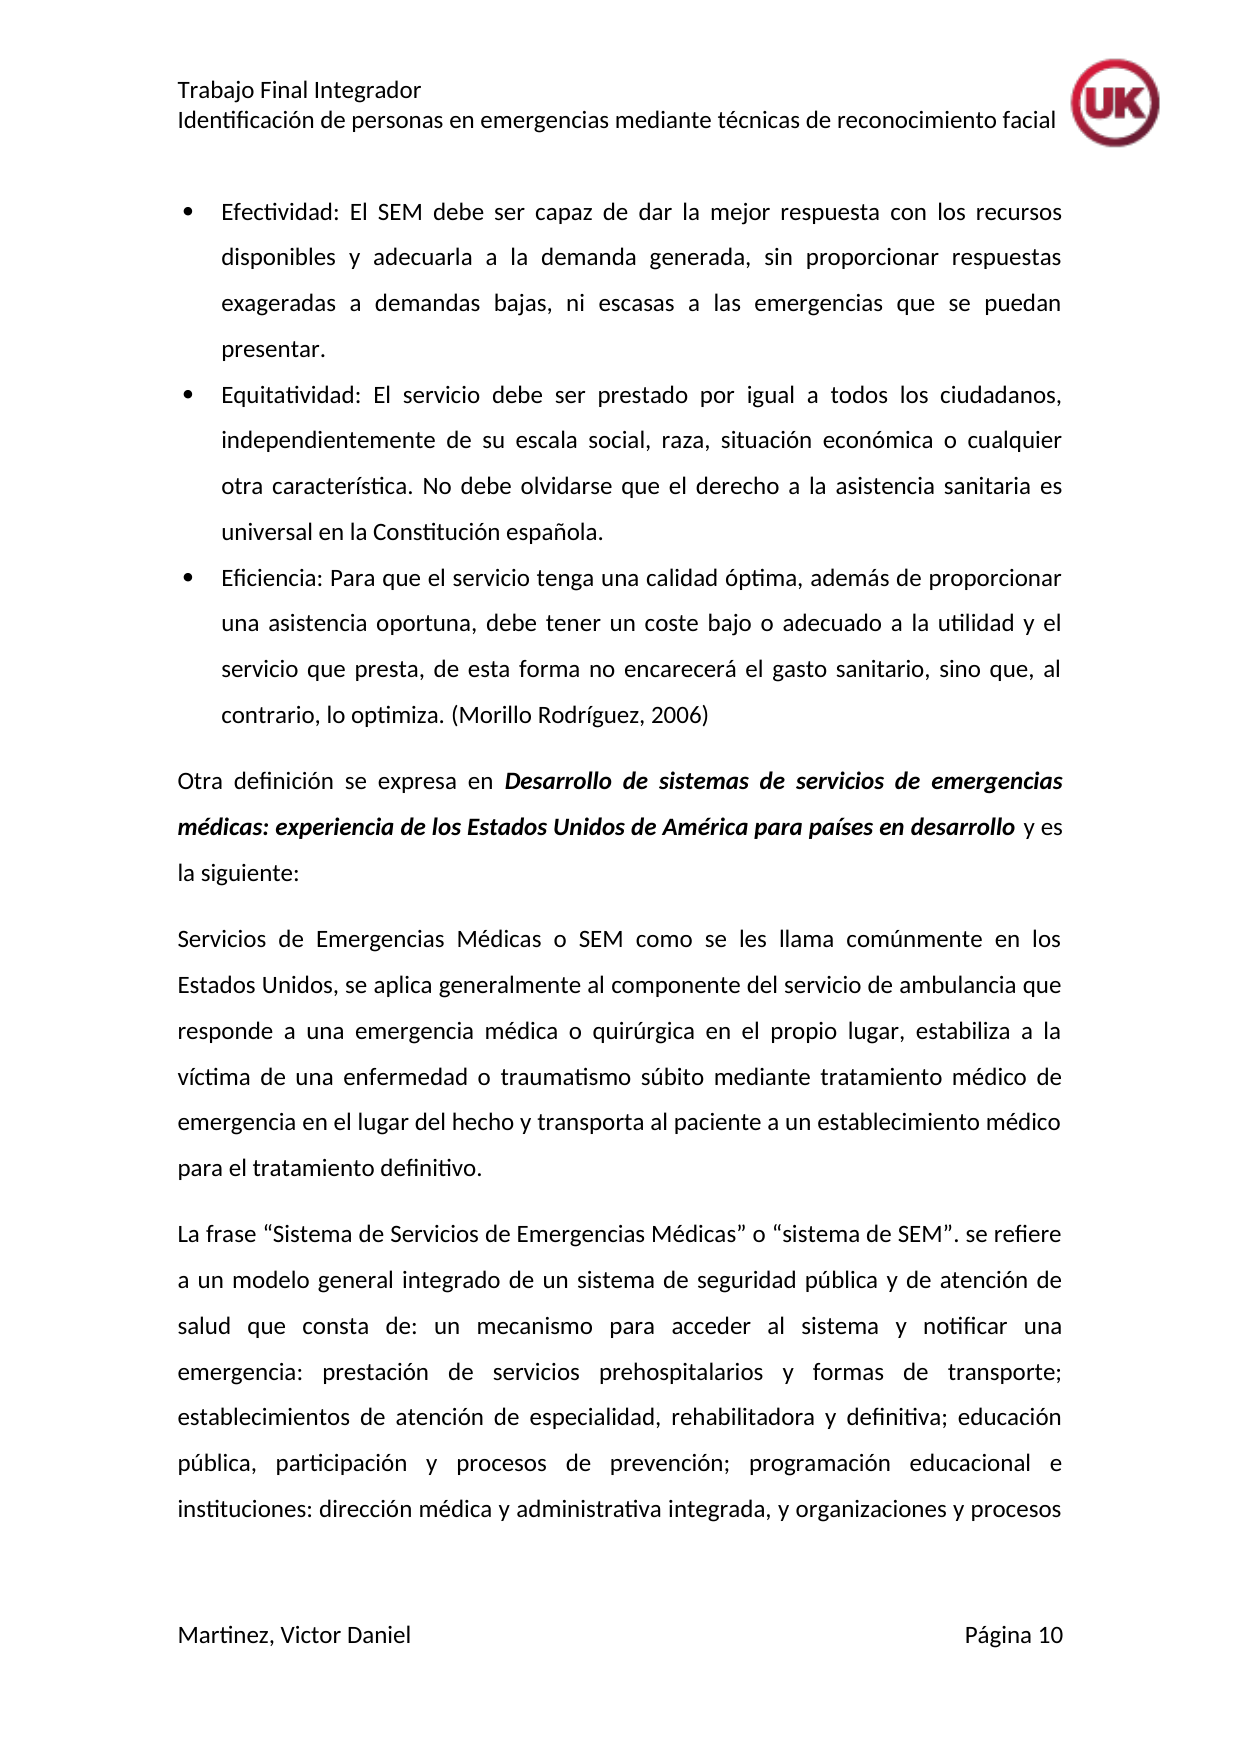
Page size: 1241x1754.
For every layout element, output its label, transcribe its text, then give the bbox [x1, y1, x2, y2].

text Servicios de Emergencias Médicas o SEM como se les llama comúnmente en los Estados Unidos, se aplica generalmente al componente del servicio de ambulancia que responde a una emergencia médica o quirúrgica en el propio lugar, estabiliza a la víctima de una enfermedad o traumatismo súbito mediante tratamiento médico de emergencia en el lugar del hecho y transporta al paciente a un establecimiento médico para el tratamiento definitivo. [177, 923, 1063, 1183]
list Eficiencia: Para que el servicio tenga una calidad óptima, además de proporcionar una asistencia oportuna, debe tener un coste bajo o adecuado a la utilidad y el servicio que presta, de esta forma no encarecerá el gasto sanitario, sino que, al contrario, lo optimiza. [183, 562, 1063, 729]
text Otra definición se expresa en Desarrollo de sistemas de servicios de emergencias médicas: experiencia de los Estados Unidos de América para países en desarrollo y es la siguiente: [177, 765, 1063, 887]
list Efectividad: El SEM debe ser capaz de dar la mejor respuesta con los recursos disponibles y adecuarla a la demanda generada, sin proporcionar respuestas exageradas a demandas bajas, ni escasas a las emergencias que se puedan presentar. [183, 196, 1063, 363]
list Equitatividad: El servicio debe ser prestado por igual a todos los ciudadanos, independientemente de su escala social, raza, situación económica o cualquier otra característica. No debe olvidarse que el derecho a la asistencia sanitaria es universal en la Constitución española. [183, 379, 1063, 546]
picture [1057, 48, 1177, 155]
